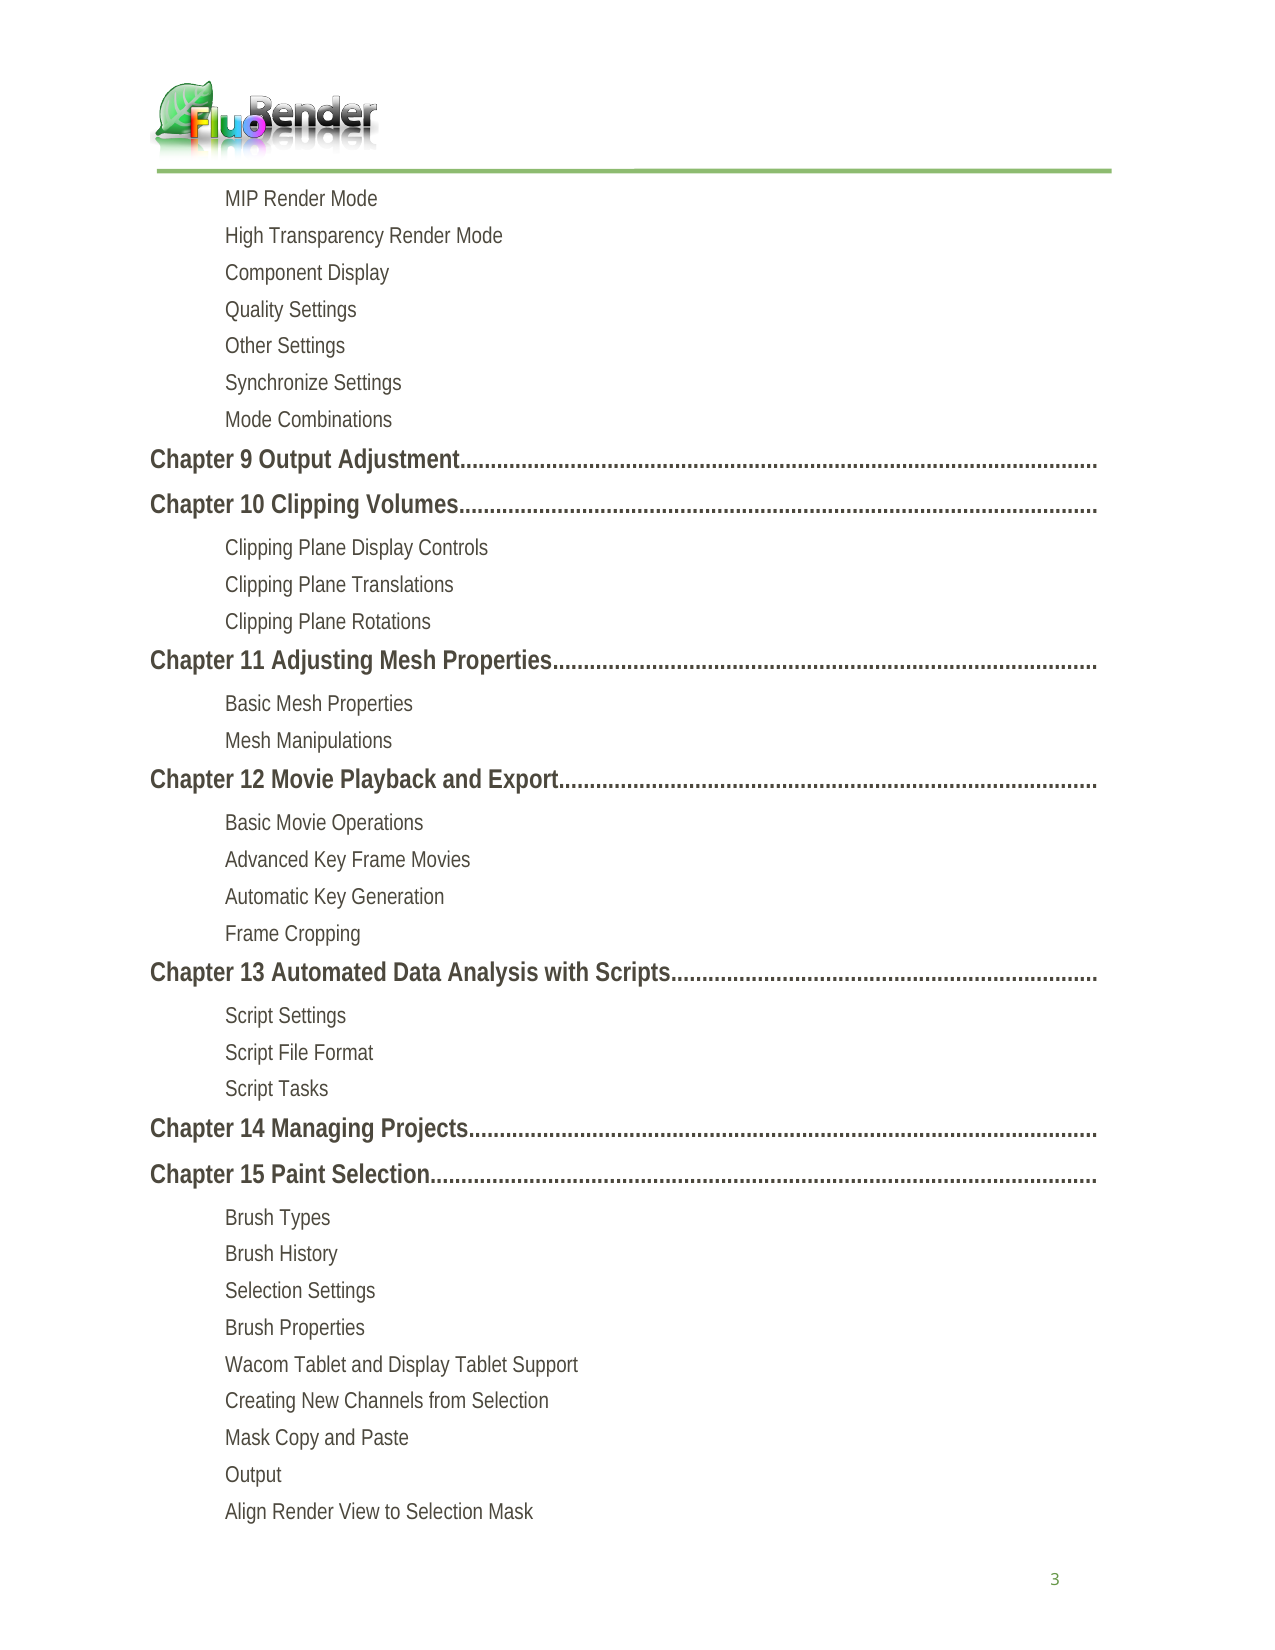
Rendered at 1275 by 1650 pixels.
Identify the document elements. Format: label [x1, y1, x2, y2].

picture [150, 75, 379, 162]
